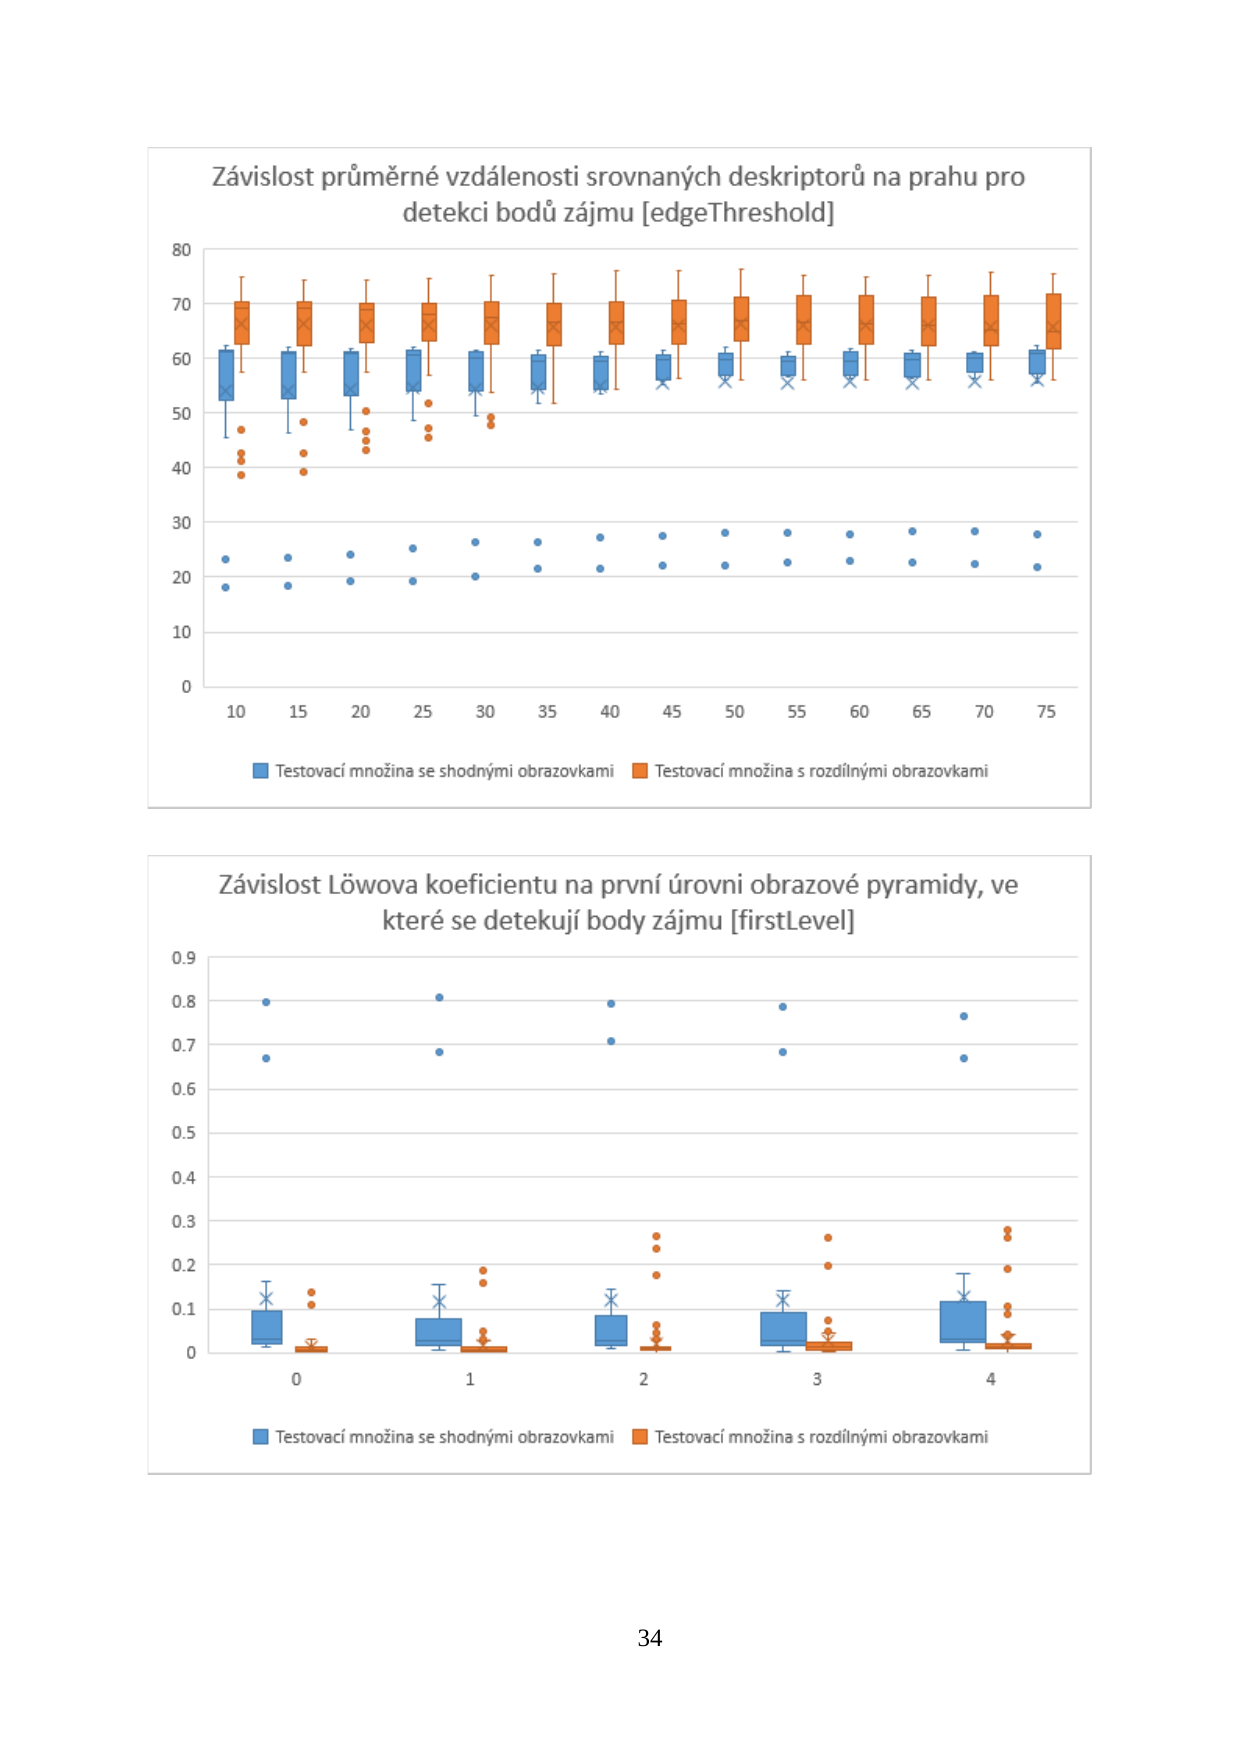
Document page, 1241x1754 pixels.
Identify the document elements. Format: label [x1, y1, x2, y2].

picture [147, 147, 1093, 810]
picture [147, 855, 1093, 1476]
